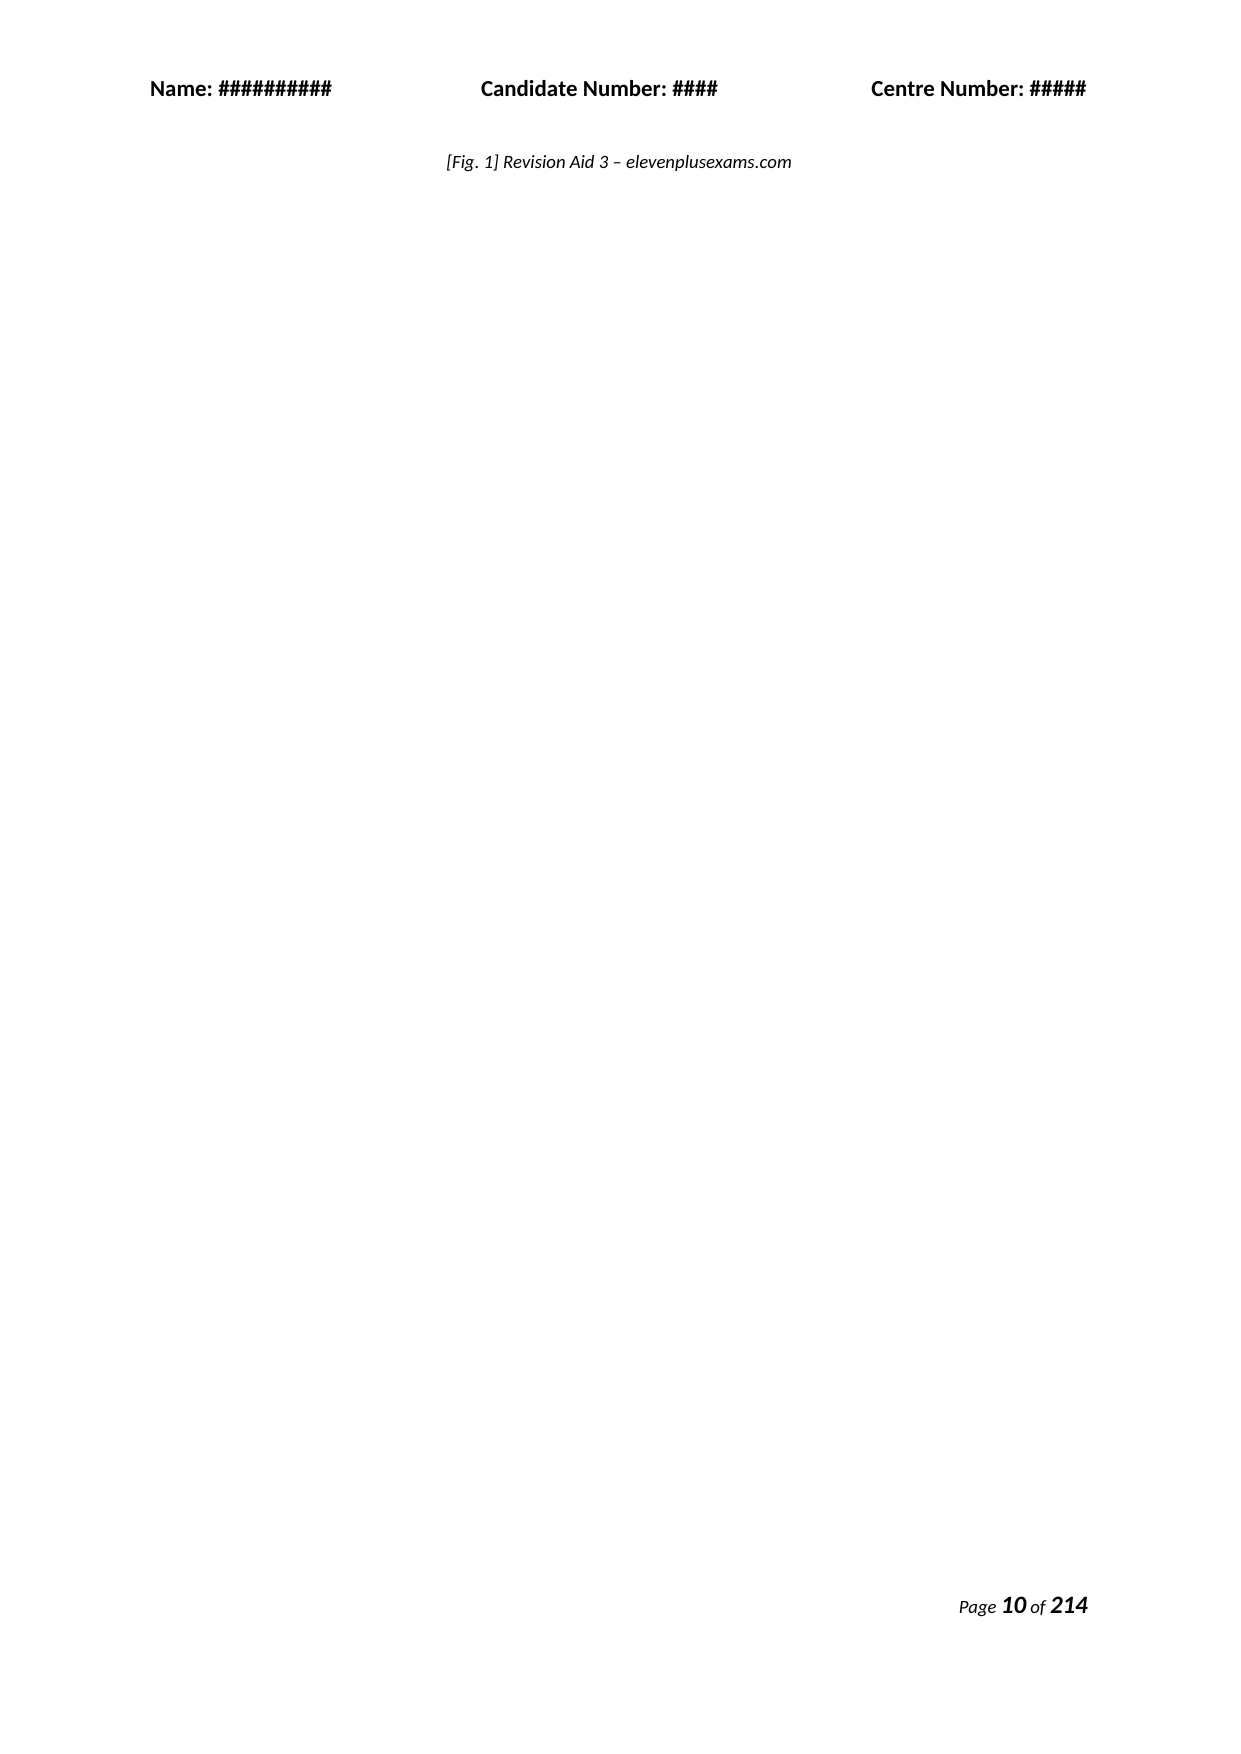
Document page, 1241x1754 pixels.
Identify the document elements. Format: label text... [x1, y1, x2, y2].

text [Fig. 1] Revision Aid 3 – elevenplusexams.com [150, 150, 1090, 173]
